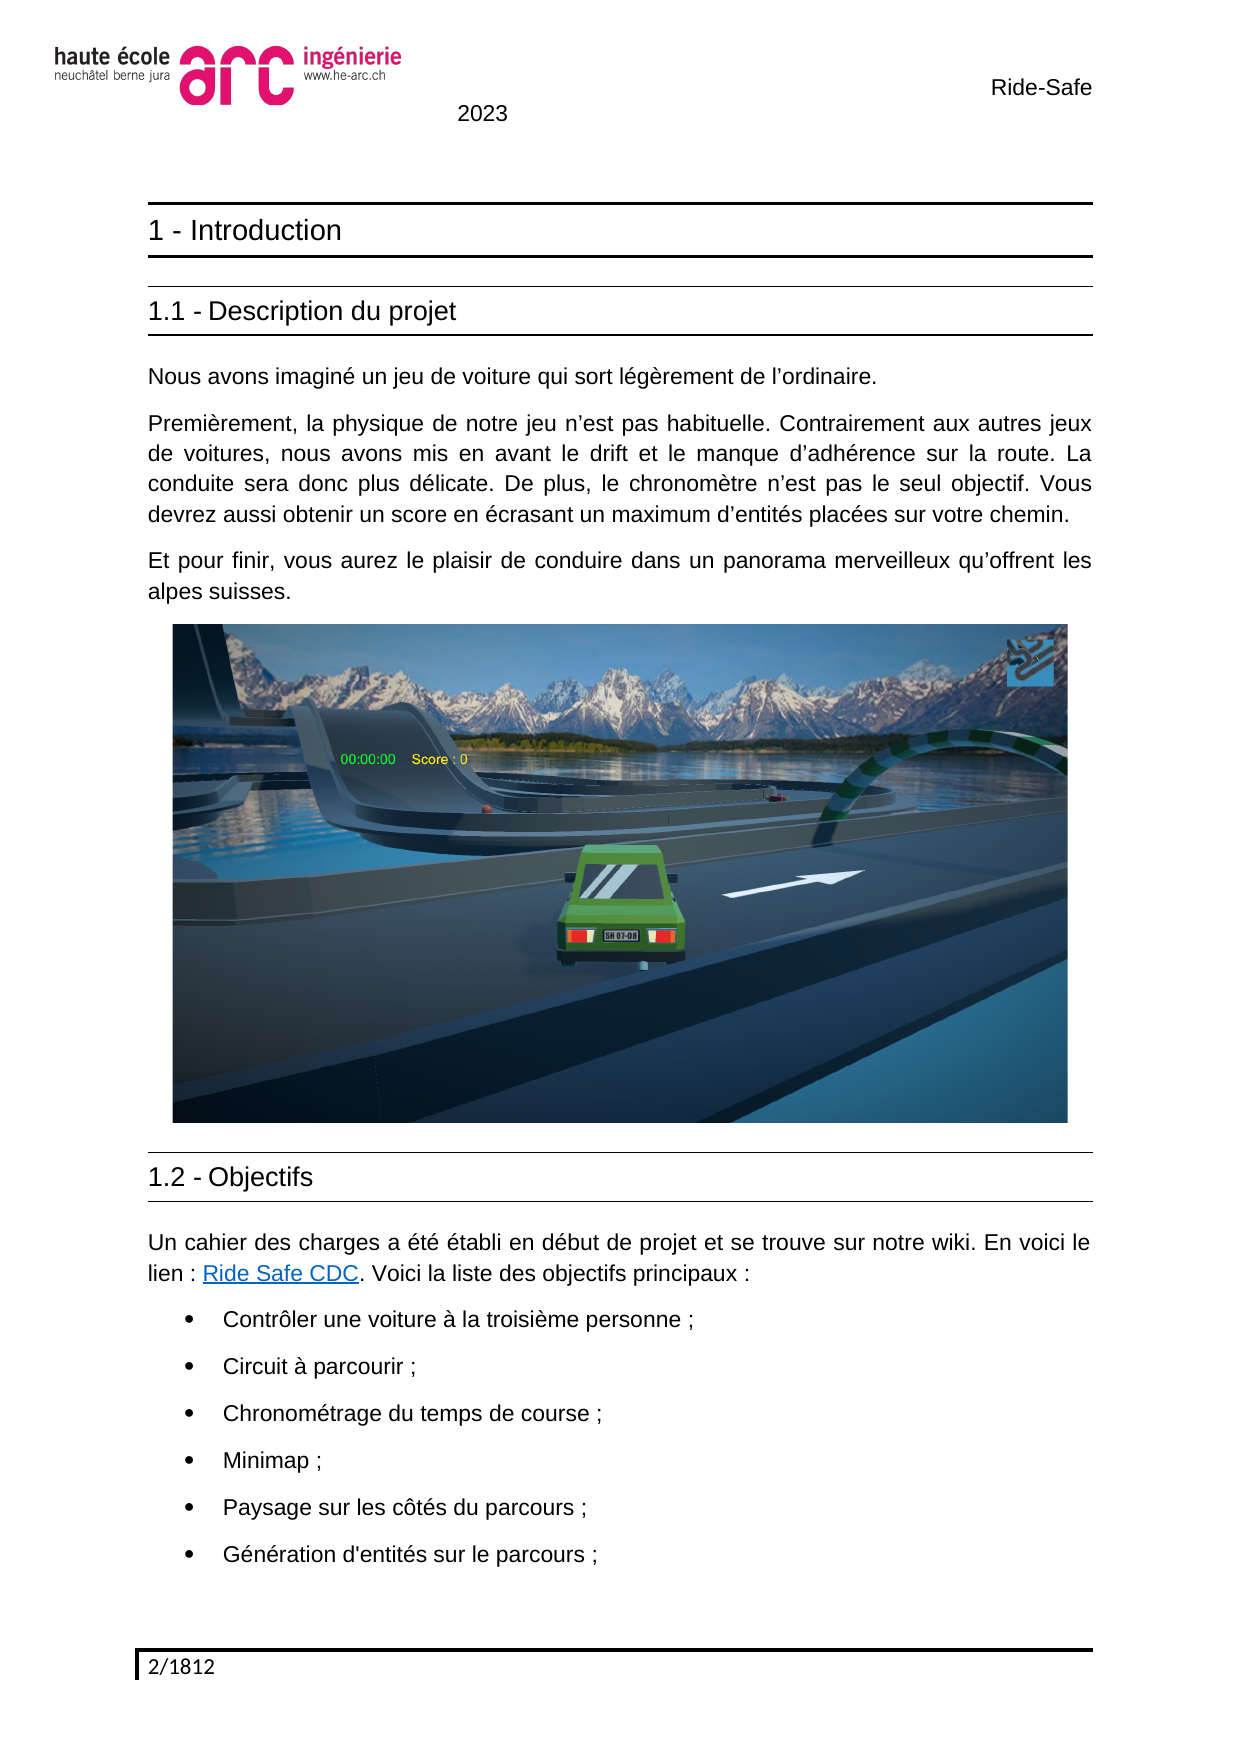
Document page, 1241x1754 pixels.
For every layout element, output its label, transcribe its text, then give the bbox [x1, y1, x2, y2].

text Et pour finir, vous aurez le plaisir de conduire dans un panorama merveilleux qu’offrent les alpes suisses. [148, 547, 1093, 604]
picture [49, 42, 406, 105]
list Contrôler une voiture à la troisième personne ; [185, 1306, 1093, 1333]
list Minimap ; [185, 1447, 1093, 1473]
list Paysage sur les côtés du parcours ; [185, 1494, 1093, 1520]
text Introduction [148, 205, 1093, 255]
list Chronométrage du temps de course ; [185, 1400, 1093, 1427]
text Nous avons imaginé un jeu de voiture qui sort légèrement de l’ordinaire. [148, 363, 1093, 389]
list Génération d'entités sur le parcours ; [185, 1541, 1093, 1567]
text Premièrement, la physique de notre jeu n’est pas habituelle. Contrairement aux autres jeux de voitures, nous avons mis en avant le drift et le manque d’adhérence sur la route. La conduite sera donc plus délicate. De plus, le chronomètre n’est pas le seul objectif. Vous devrez aussi obtenir un score en écrasant un maximum d’entités placées sur votre chemin. [148, 410, 1093, 527]
picture [172, 624, 1068, 1123]
text Objectifs [148, 1153, 1093, 1201]
text Un cahier des charges a été établi en début de projet et se trouve sur notre wiki. En voici le lien : Ride Safe CDC. Voici la liste des objectifs principaux : [148, 1229, 1093, 1286]
text Description du projet [148, 287, 1093, 334]
list Circuit à parcourir ; [185, 1353, 1093, 1380]
